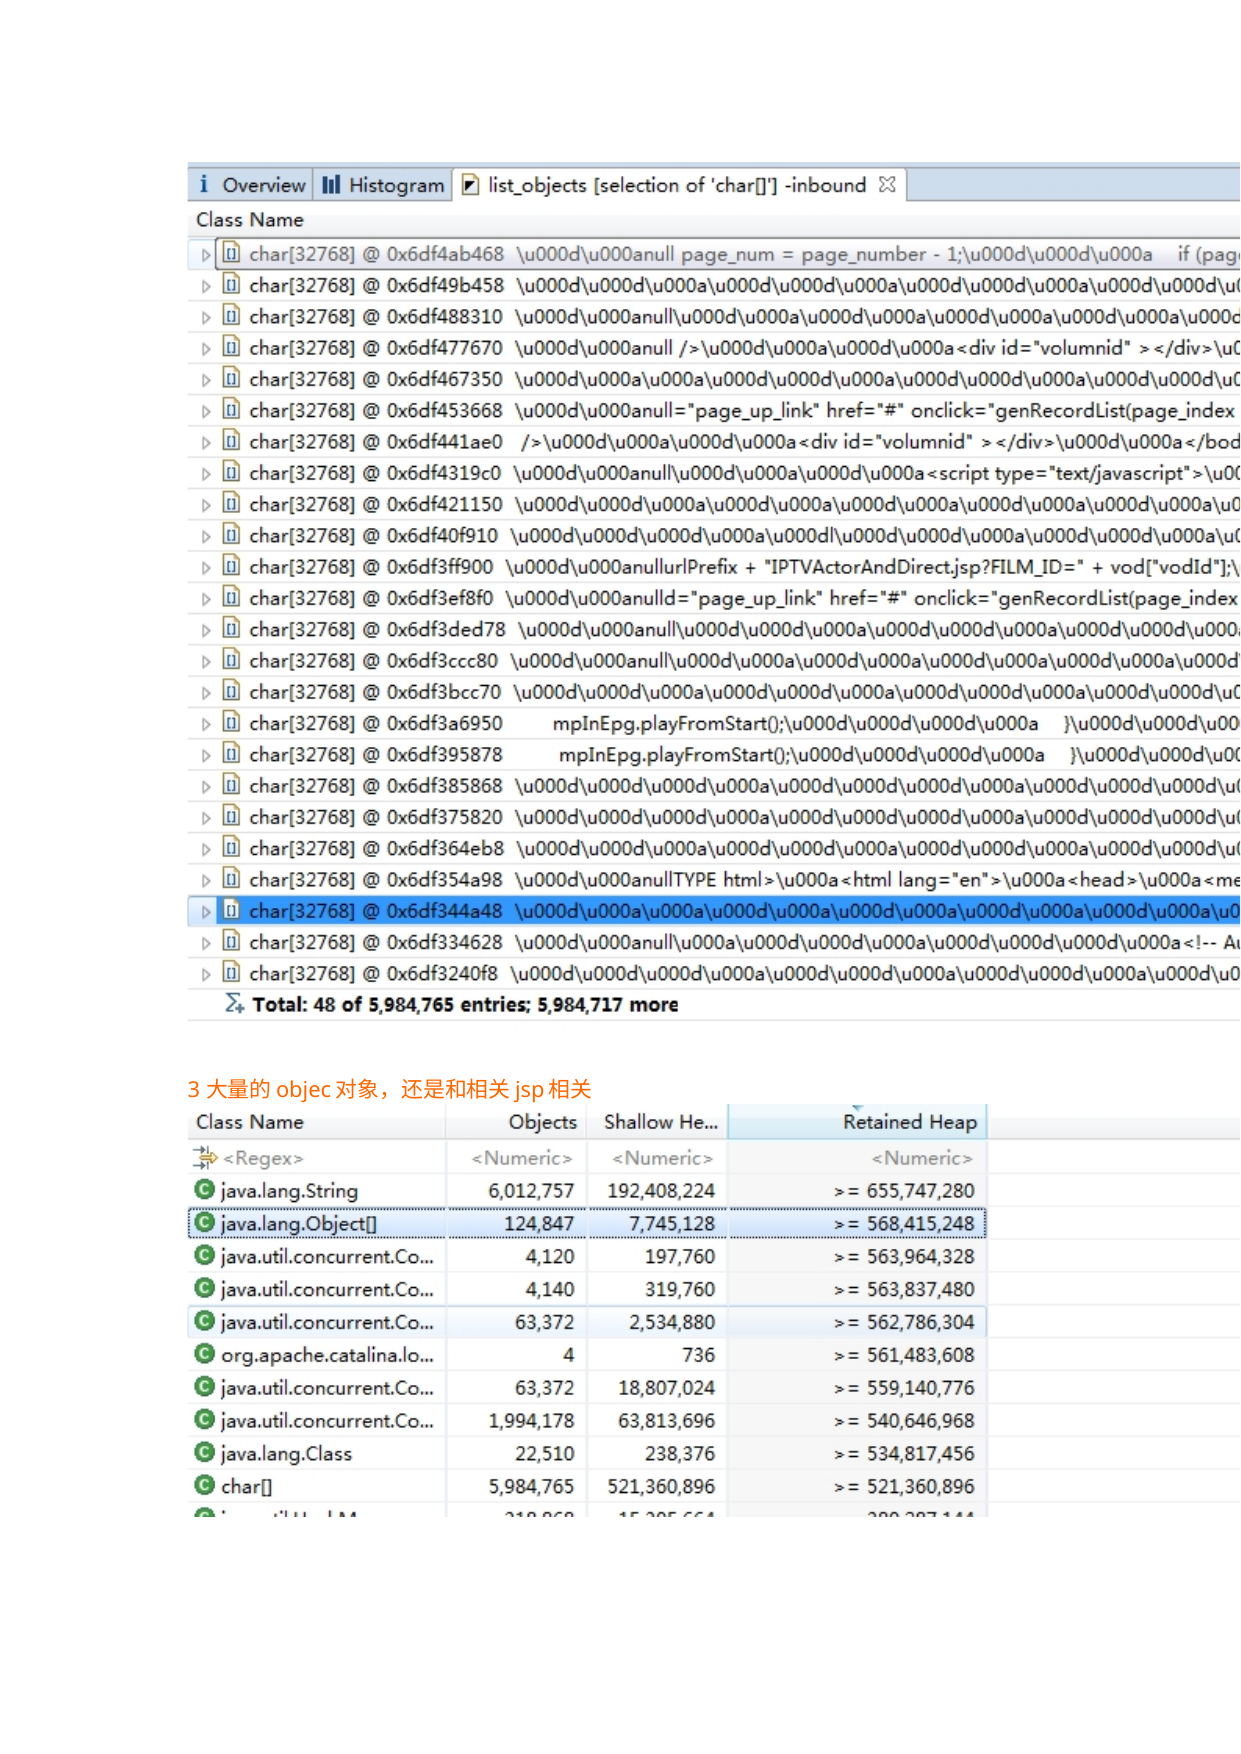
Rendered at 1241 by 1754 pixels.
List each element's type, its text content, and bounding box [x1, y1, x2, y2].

picture [187, 162, 1241, 1051]
text 3 大量的objec对象，还是和相关jsp相关 [187, 1072, 1053, 1104]
picture [187, 1104, 1241, 1517]
